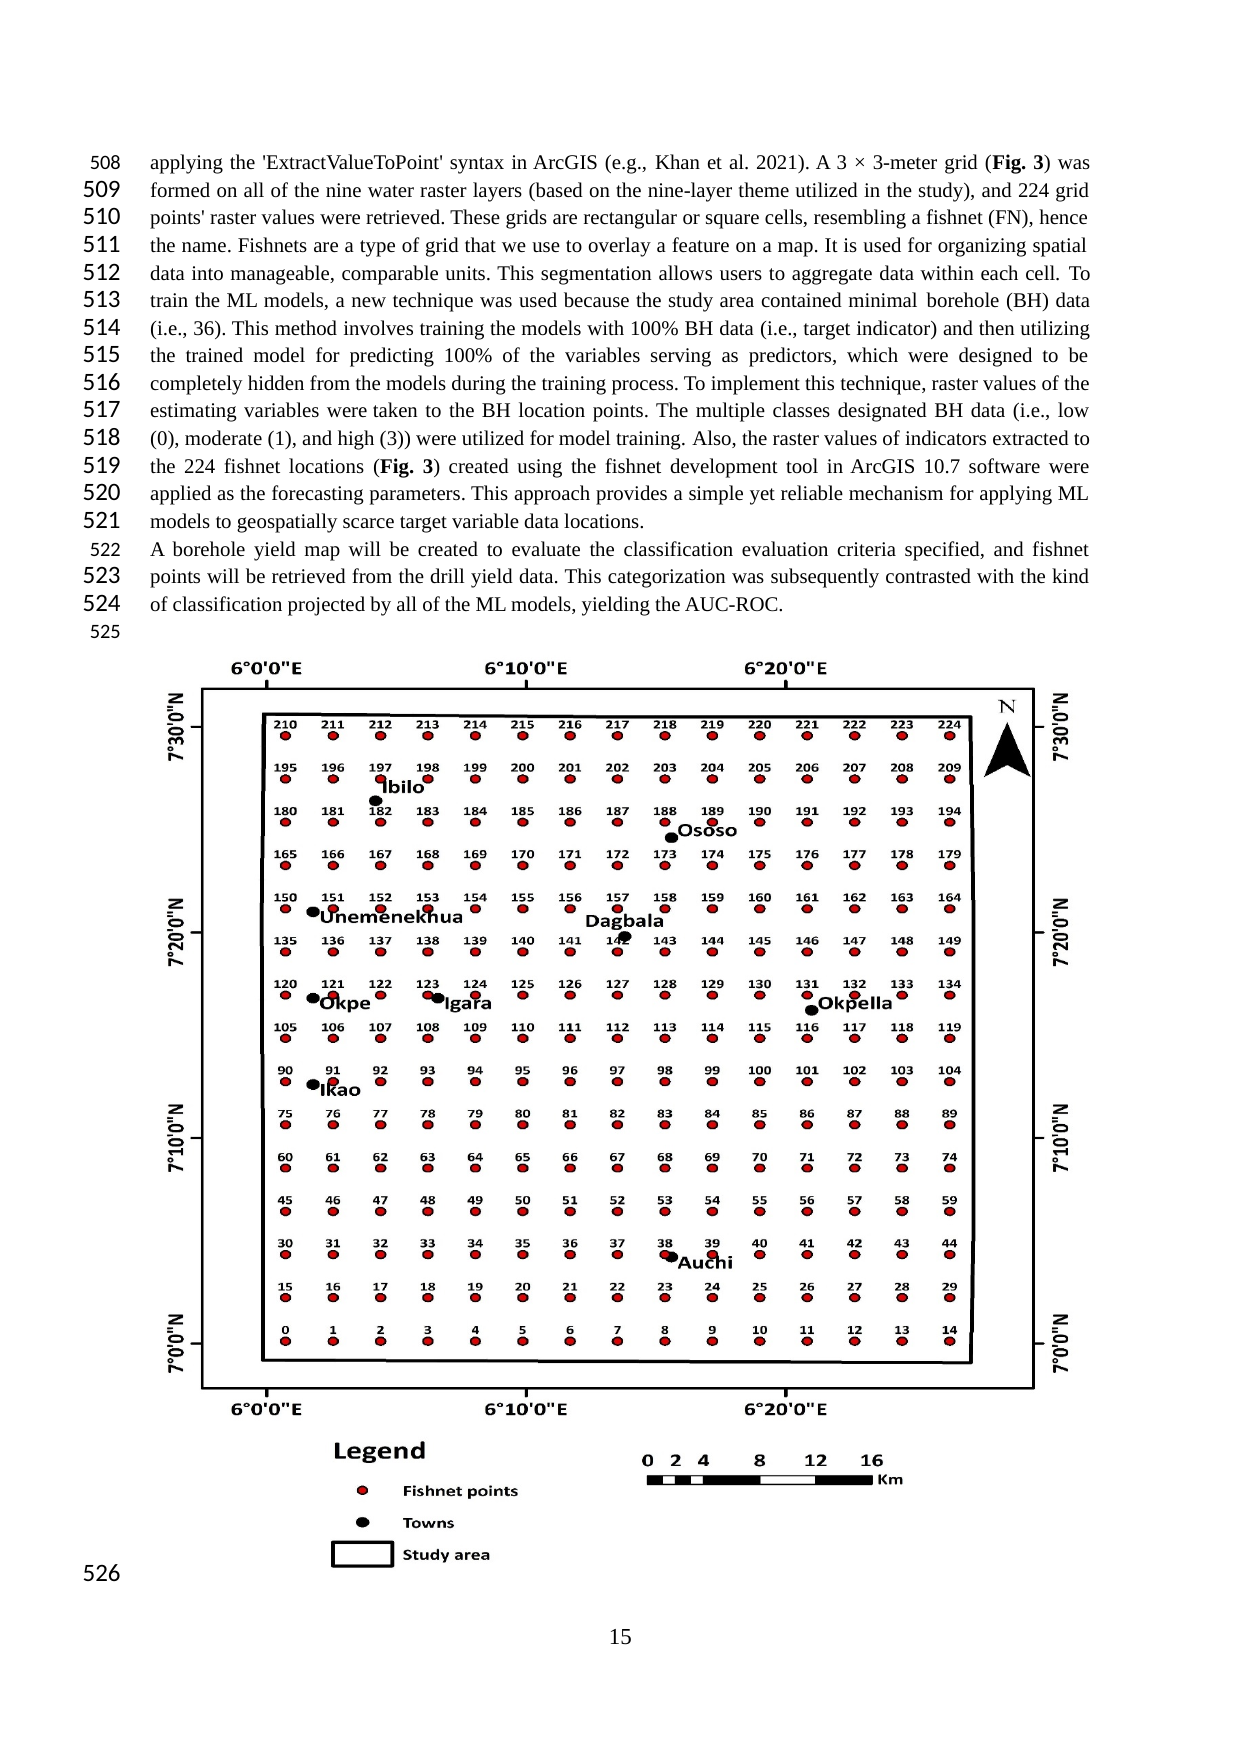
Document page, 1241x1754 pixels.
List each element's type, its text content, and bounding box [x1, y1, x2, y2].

text A borehole yield map will be created to evaluate the classification evaluation criteria specified, and fishnet points will be retrieved from the drill yield data. This categorization was subsequently contrasted with the kind of classification projected by all of the ML models, yielding the AUC-ROC. [150, 536, 1090, 616]
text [150, 150, 1090, 533]
picture [150, 646, 1090, 1582]
